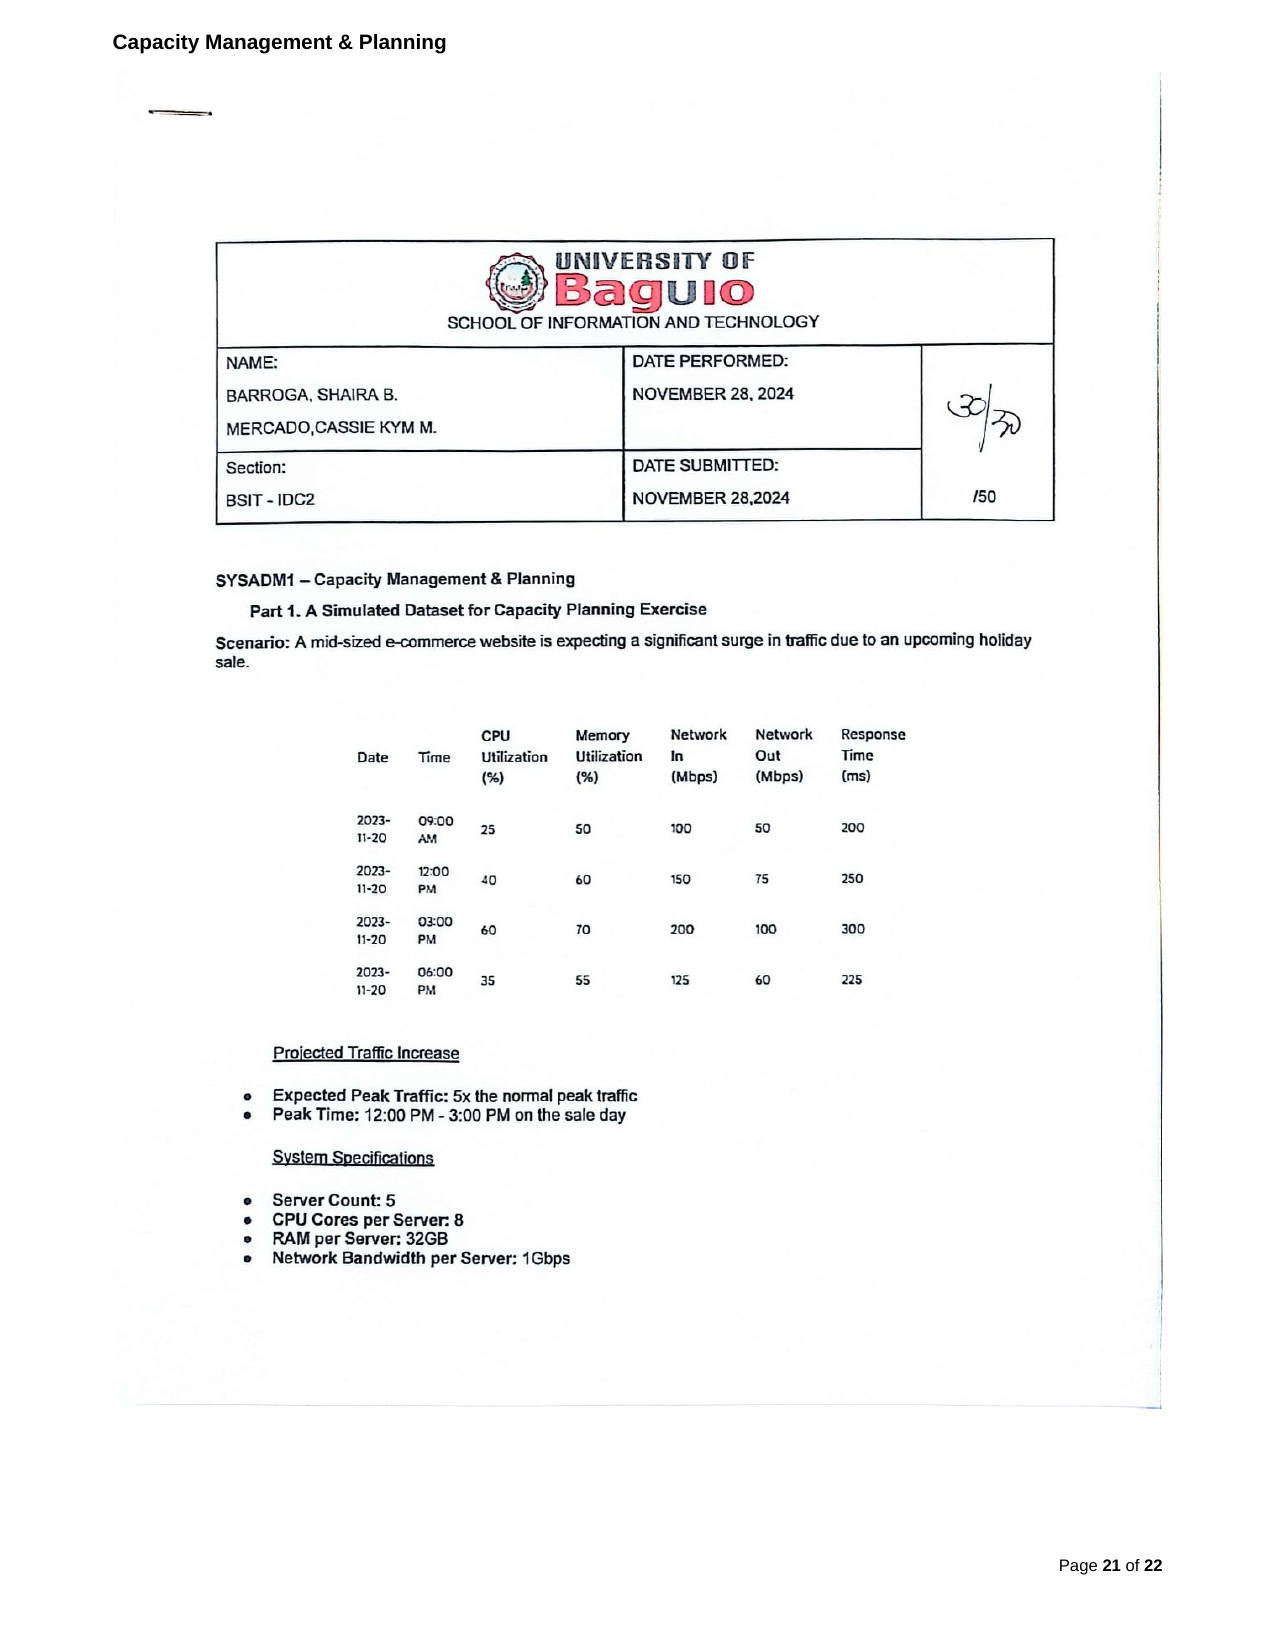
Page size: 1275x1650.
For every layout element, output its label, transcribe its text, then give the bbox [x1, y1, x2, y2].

text Capacity Management & Planning [112, 30, 1162, 54]
picture [112, 66, 1163, 1409]
